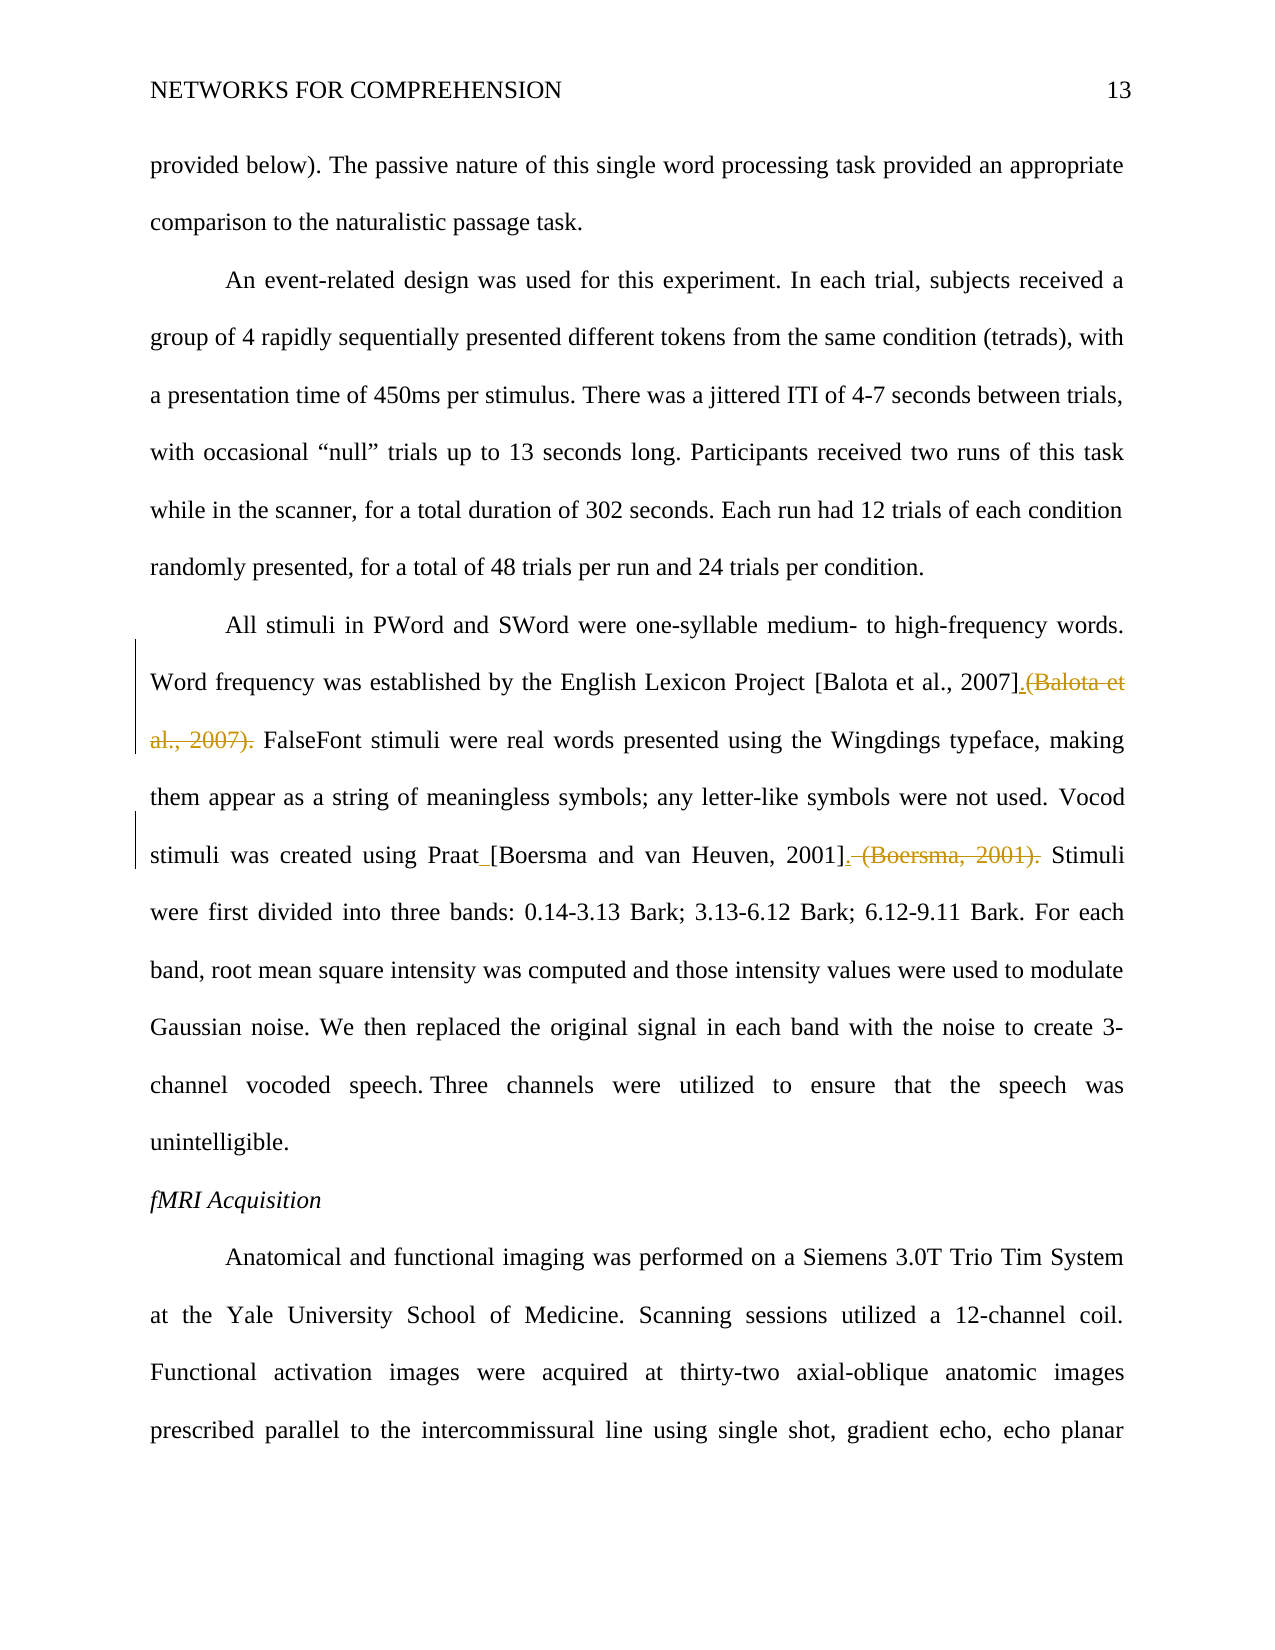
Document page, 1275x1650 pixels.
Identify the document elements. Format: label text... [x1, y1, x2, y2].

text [150, 1242, 1125, 1444]
text All stimuli in PWord and SWord were one-syllable medium- to high-frequency words. Word frequency was established by the English Lexicon Project [Balota et al., 2007] FalseFont stimuli were real words presented using the Wingdings typeface, making them appear as a string of meaningless symbols; any letter-like symbols were not used. Vocod stimuli was created using Praat[Boersma and van Heuven, 2001] Stimuli were first divided into three bands: 0.14-3.13 Bark; 3.13-6.12 Bark; 6.12-9.11 Bark. For each band, root mean square intensity was computed and those intensity values were used to modulate Gaussian noise. We then replaced the original signal in each band with the noise to create 3-channel vocoded speech. Three channels were utilized to ensure that the speech was unintelligible. [150, 610, 1125, 1156]
text fMRI Acquisition [150, 1185, 1125, 1214]
text An event-related design was used for this experiment. In each trial, subjects received a group of 4 rapidly sequentially presented different tokens from the same condition (tetrads), with a presentation time of 450ms per stimulus. There was a jittered ITI of 4-7 seconds between trials, with occasional “null” trials up to 13 seconds long. Participants received two runs of this task while in the scanner, for a total duration of 302 seconds. Each run had 12 trials of each condition randomly presented, for a total of 48 trials per run and 24 trials per condition. [150, 265, 1125, 581]
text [150, 150, 1125, 236]
